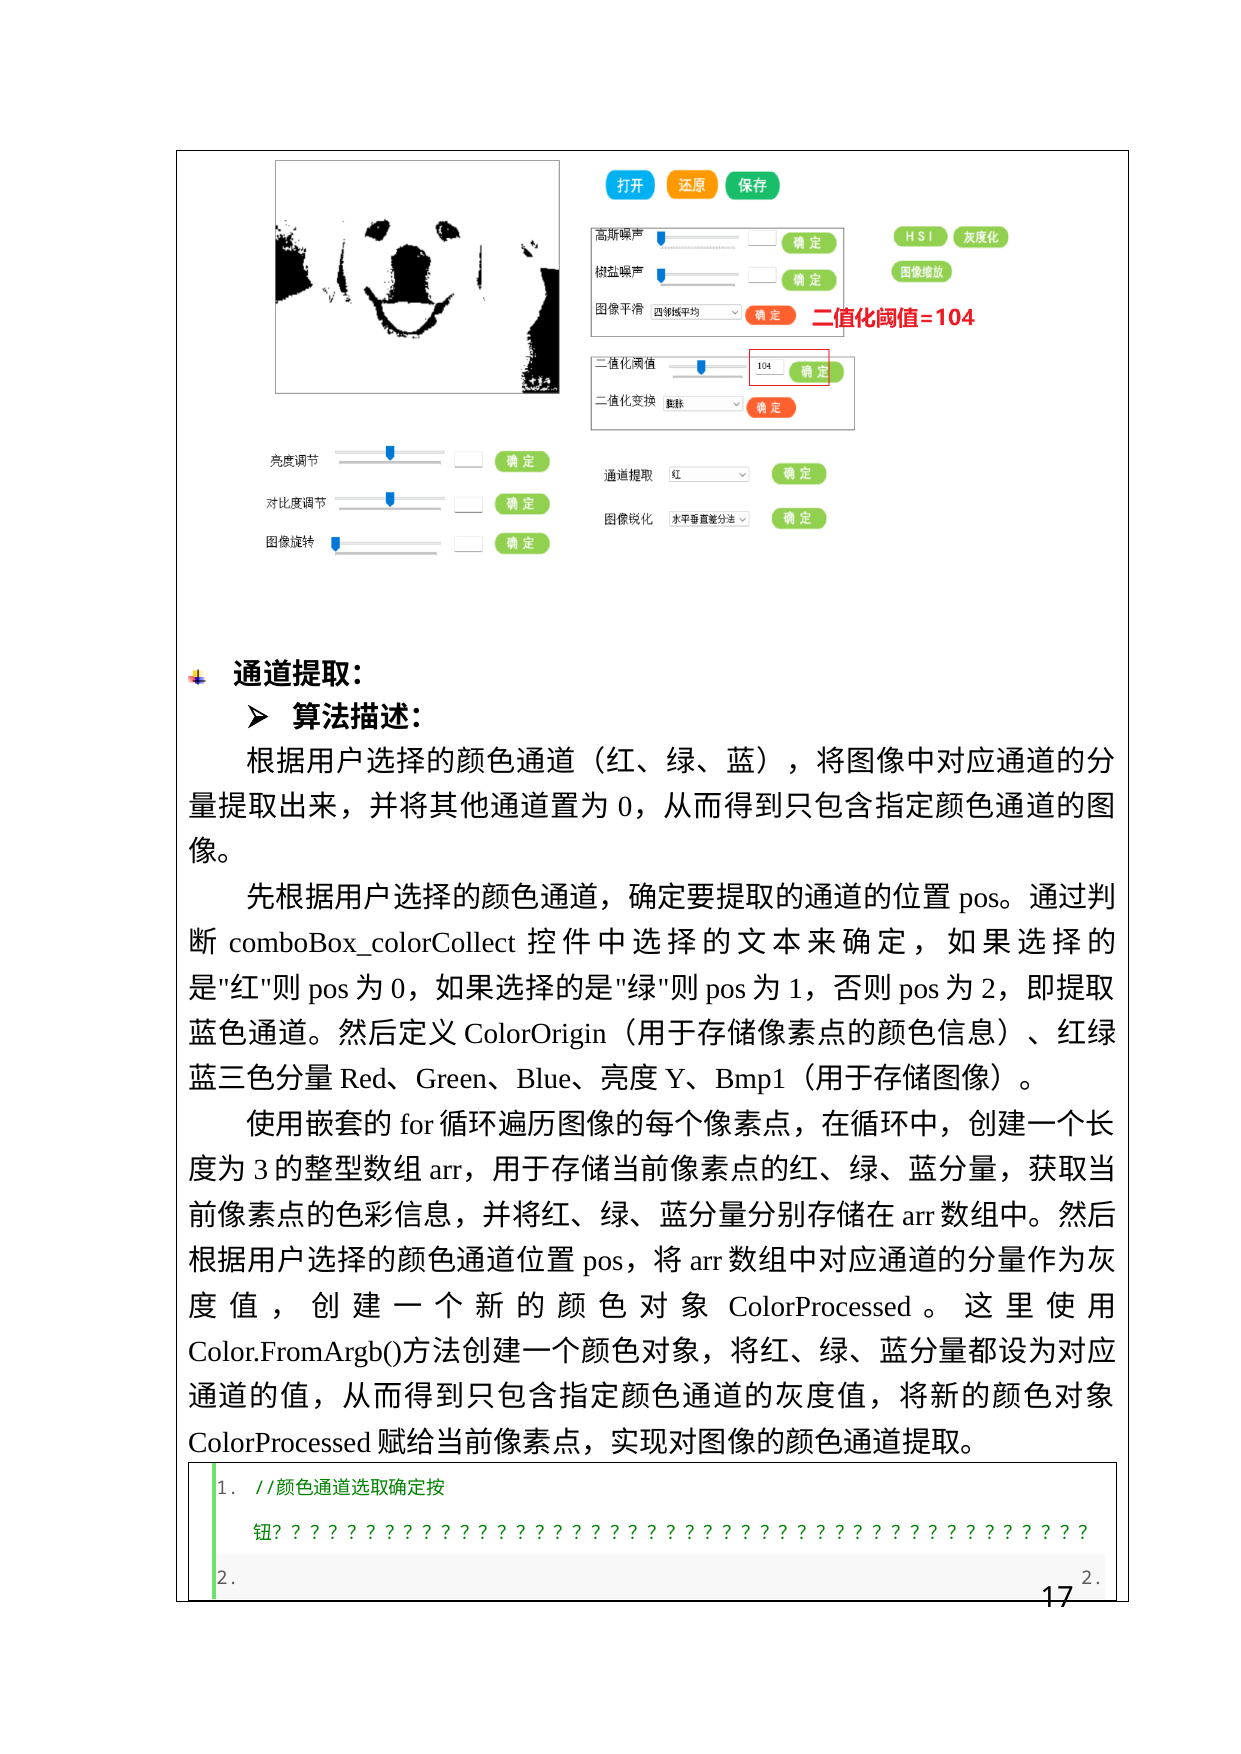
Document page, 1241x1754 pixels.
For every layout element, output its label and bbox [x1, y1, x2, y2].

picture [262, 151, 1009, 572]
table_cell [177, 151, 1128, 1601]
picture [188, 668, 206, 685]
